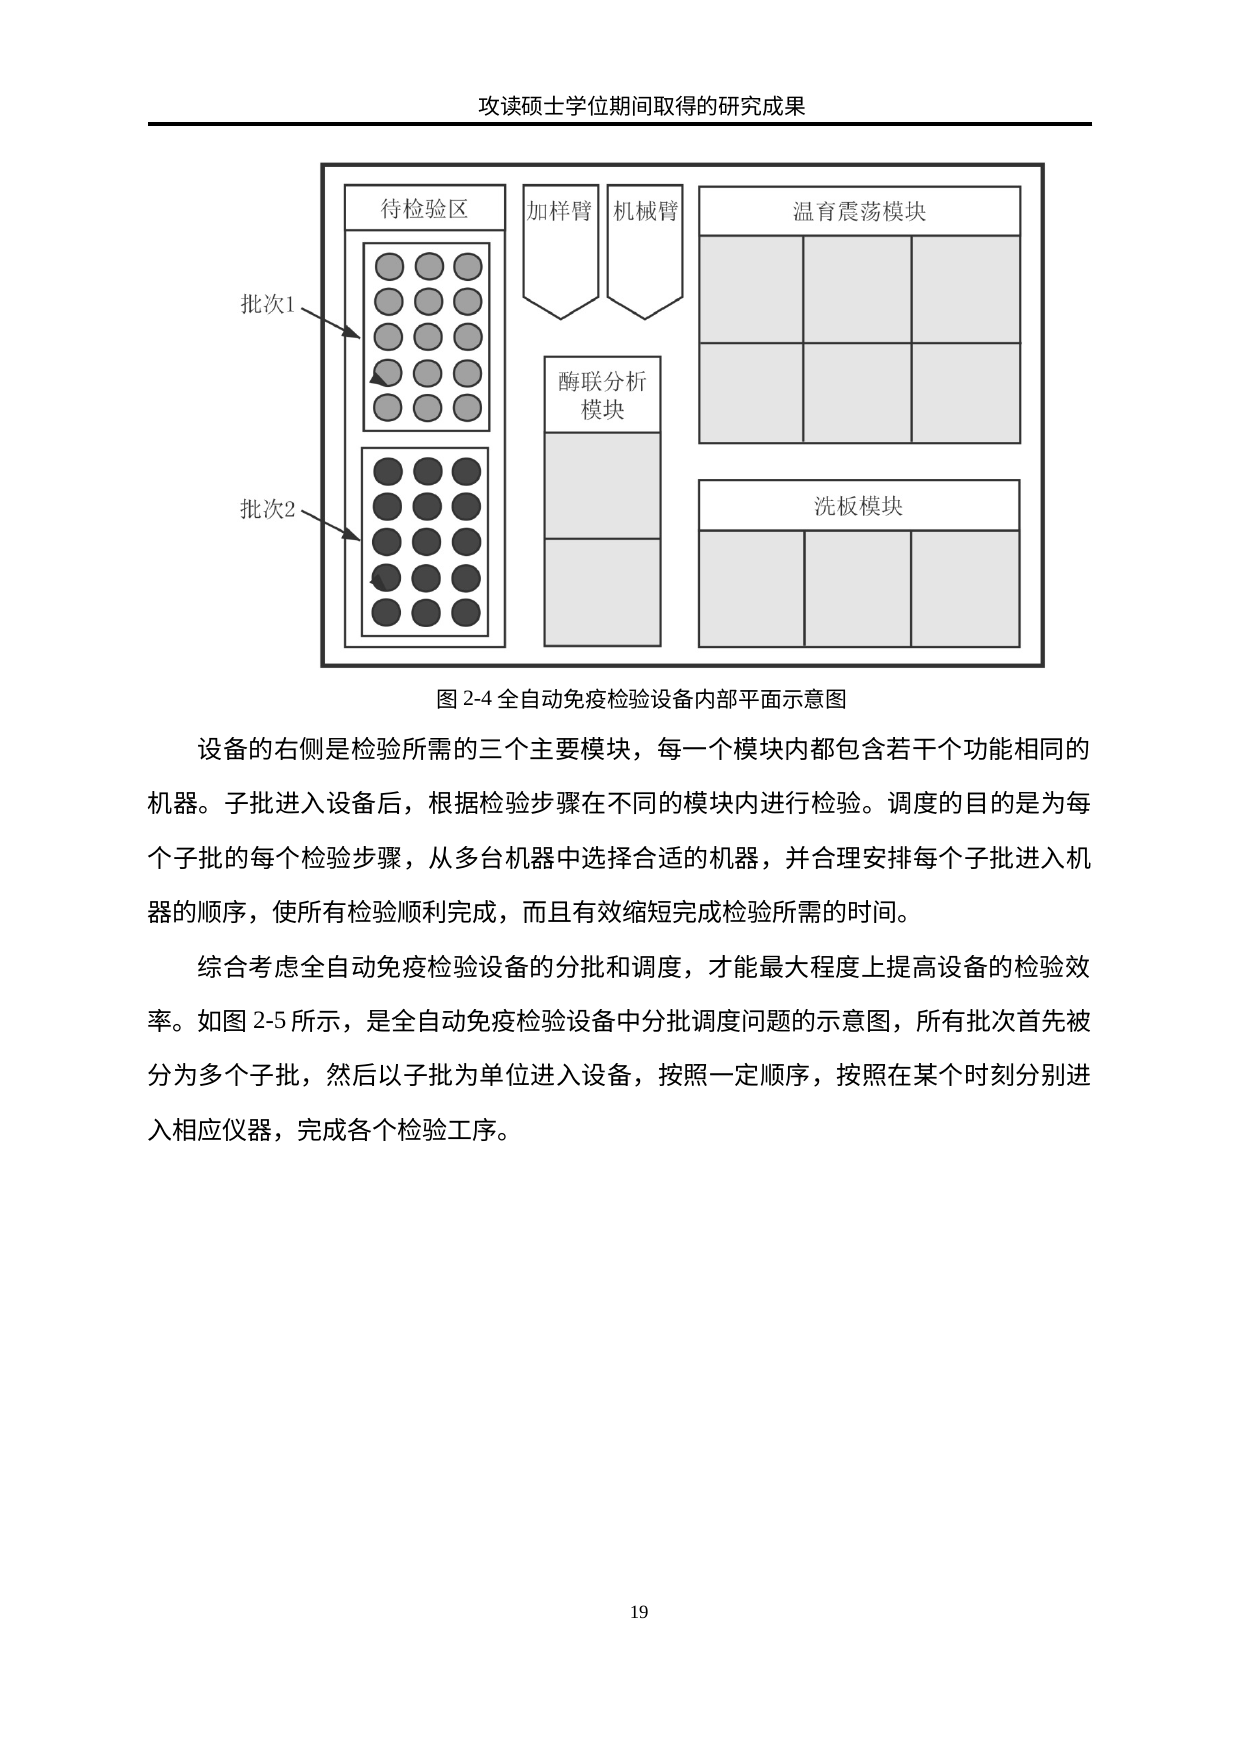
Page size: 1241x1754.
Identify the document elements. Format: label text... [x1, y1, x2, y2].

picture [237, 161, 1047, 670]
text 设备的右侧是检验所需的三个主要模块，每一个模块内都包含若干个功能相同的机器。子批进入设备后，根据检验步骤在不同的模块内进行检验。调度的目的是为每个子批的每个检验步骤，从多台机器中选择合适的机器，并合理安排每个子批进入机器的顺序，使所有检验顺利完成，而且有效缩短完成检验所需的时间。 [148, 729, 1092, 929]
text 综合考虑全自动免疫检验设备的分批和调度，才能最大程度上提高设备的检验效率。如图2-5所示，是全自动免疫检验设备中分批调度问题的示意图，所有批次首先被分为多个子批，然后以子批为单位进入设备，按照一定顺序，按照在某个时刻分别进入相应仪器，完成各个检验工序。 [148, 947, 1092, 1146]
text 图2-4 全自动免疫检验设备内部平面示意图 [148, 682, 1092, 714]
